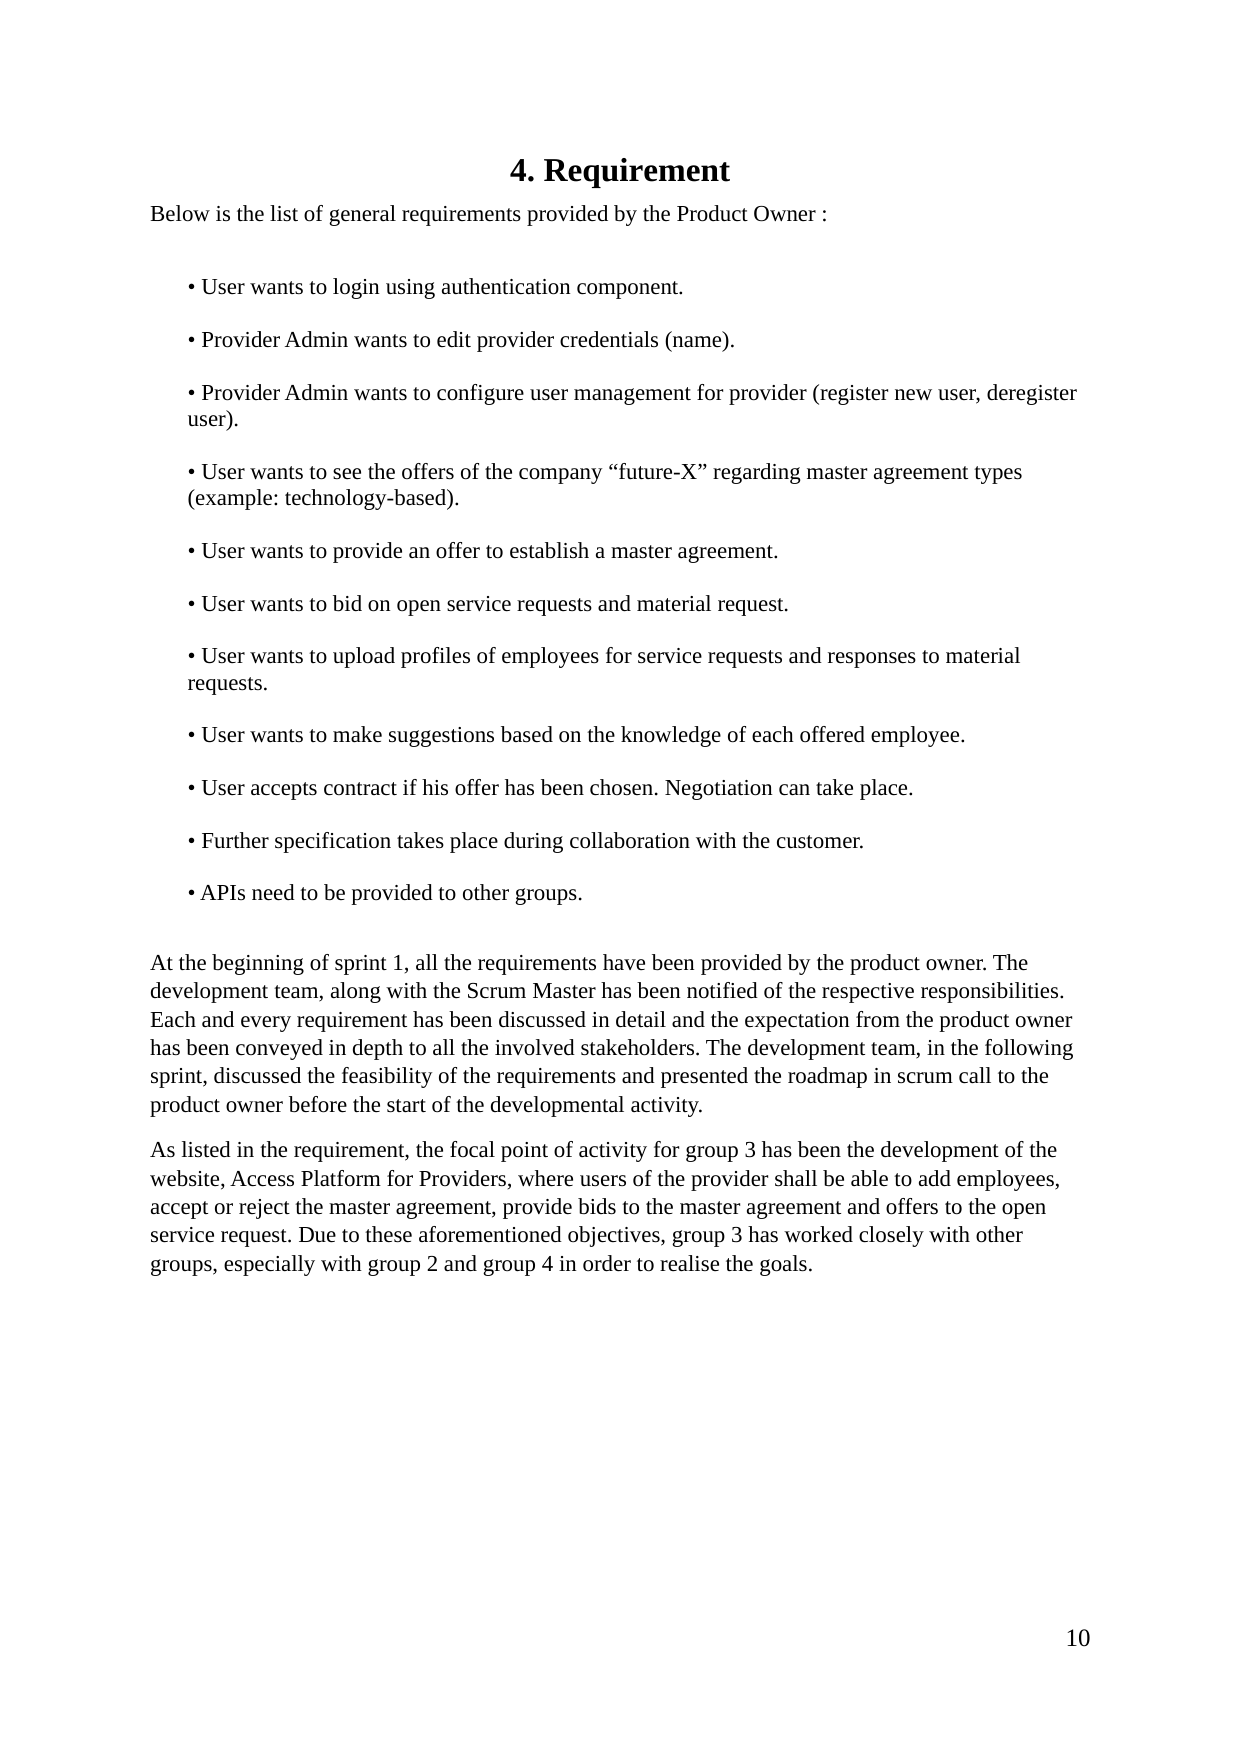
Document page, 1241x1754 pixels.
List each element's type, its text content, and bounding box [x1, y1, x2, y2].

list • User wants to bid on open service requests and material request. [187, 589, 1090, 616]
list • User accepts contract if his offer has been chosen. Negotiation can take place. [187, 774, 1090, 800]
list • User wants to make suggestions based on the knowledge of each offered employee. [187, 721, 1090, 748]
list • Provider Admin wants to edit provider credentials (name). [187, 326, 1090, 352]
list • Further specification takes place during collaboration with the customer. [187, 827, 1090, 853]
list • User wants to provide an offer to establish a master agreement. [187, 537, 1090, 563]
list • APIs need to be provided to other groups. [187, 879, 1090, 906]
list • User wants to see the offers of the company “future-X” regarding master agreement types (example: technology-based). [187, 458, 1090, 511]
subtitle 4. Requirement [150, 150, 1090, 188]
list • User wants to upload profiles of employees for service requests and responses to material requests. [187, 642, 1090, 695]
list • Provider Admin wants to configure user management for provider (register new user, deregister user). [187, 379, 1090, 431]
text As listed in the requirement, the focal point of activity for group 3 has been the development of the website, Access Platform for Providers, where users of the provider shall be able to add employees, accept or reject the master agreement, provide bids to the master agreement and offers to the open service request. Due to these aforementioned objectives, group 3 has worked closely with other groups, especially with group 2 and group 4 in order to realise the goals. [150, 1136, 1090, 1276]
list • User wants to login using authentication component. [187, 273, 1090, 300]
text Below is the list of general requirements provided by the Product Owner : [150, 200, 1090, 226]
text At the beginning of sprint 1, all the requirements have been provided by the product owner. The development team, along with the Scrum Master has been notified of the respective responsibilities. Each and every requirement has been discussed in detail and the expectation from the product owner has been conveyed in depth to all the involved stakeholders. The development team, in the following sprint, discussed the feasibility of the requirements and presented the roadmap in scrum call to the product owner before the start of the developmental activity. [150, 949, 1090, 1117]
